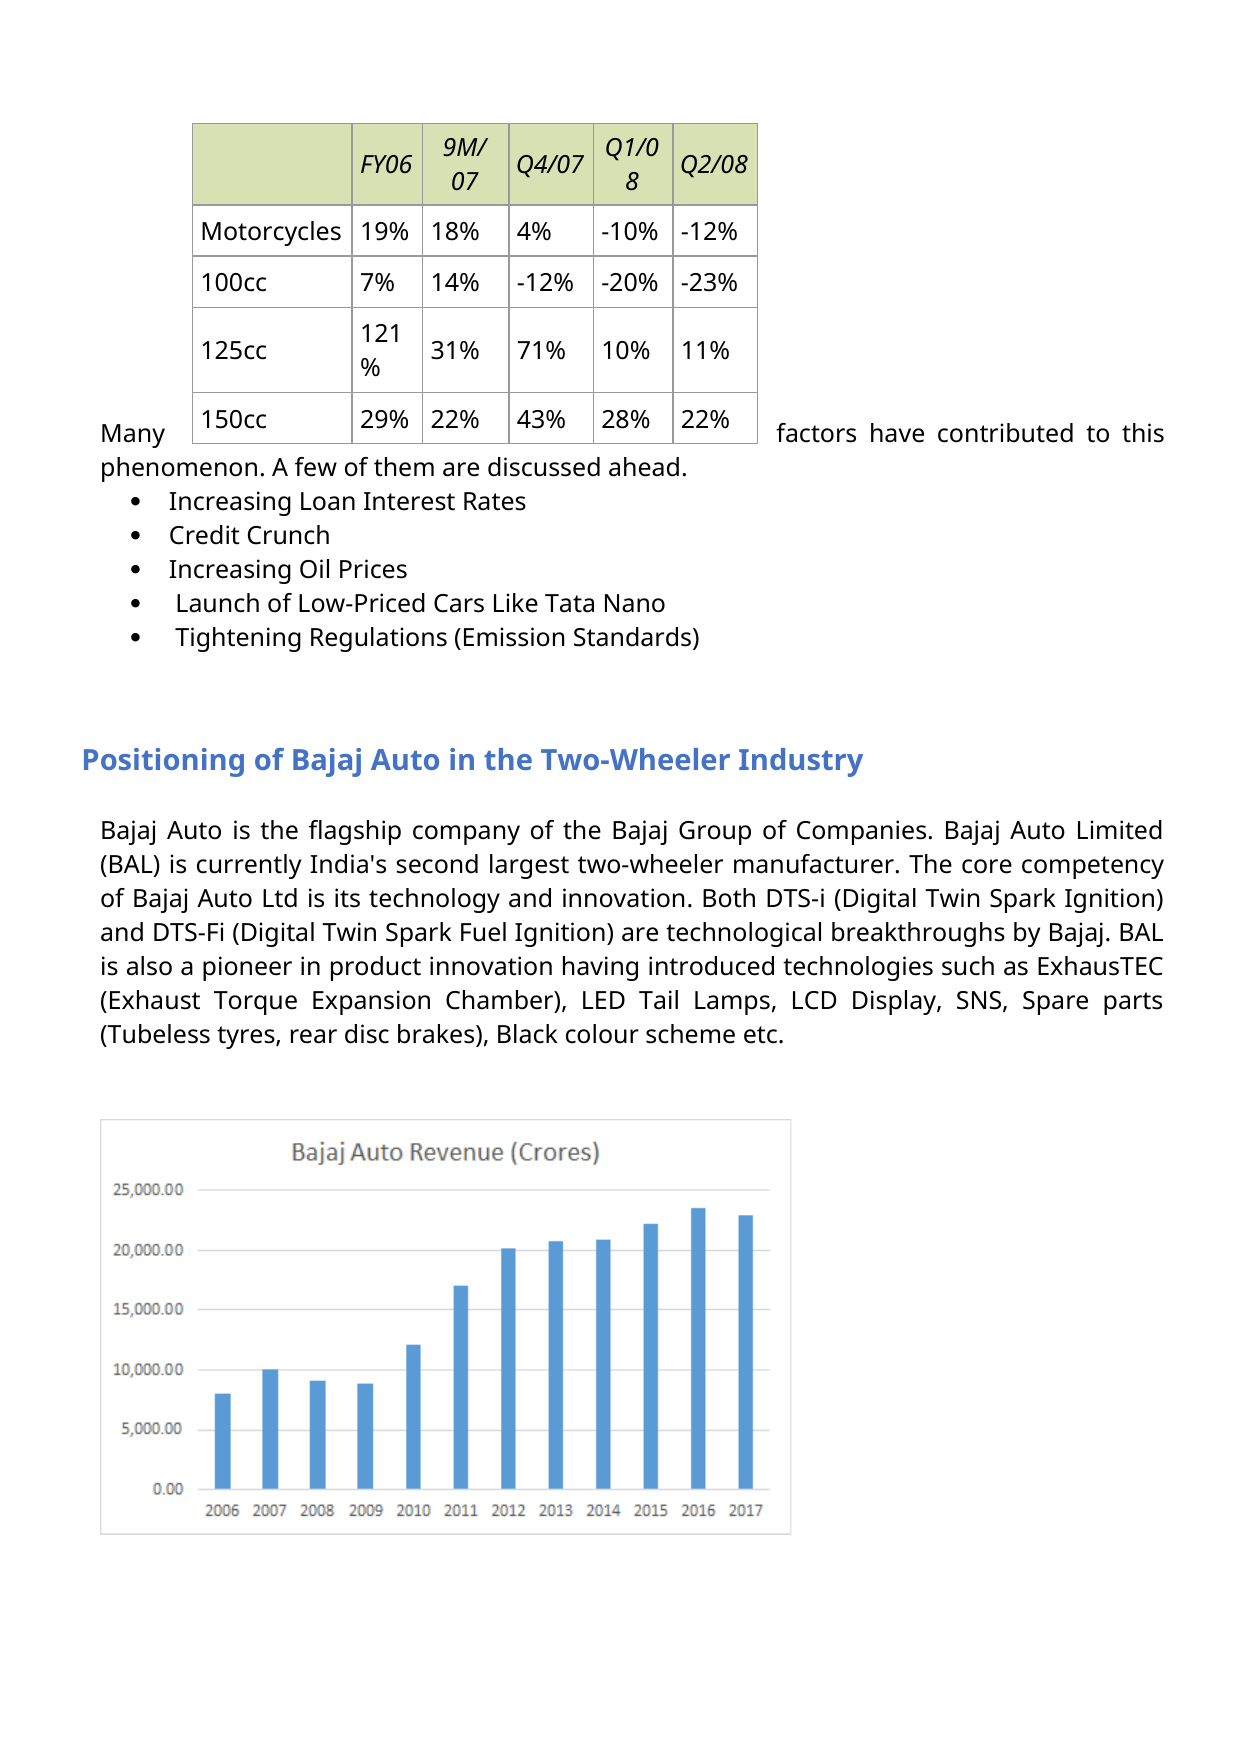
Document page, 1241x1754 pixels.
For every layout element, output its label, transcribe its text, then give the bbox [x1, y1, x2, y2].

table_header Q1/08 [594, 124, 672, 204]
table_cell 29% [353, 393, 422, 443]
subtitle Launch of Low-Priced Cars Like Tata Nano [131, 586, 1165, 620]
table_cell 14% [423, 257, 508, 307]
table_cell 71% [510, 308, 593, 392]
subtitle Positioning of Bajaj Auto in the Two-Wheeler Industry [81, 739, 1165, 778]
table_cell 125cc [193, 308, 351, 392]
table_cell -12% [510, 257, 593, 307]
text Many factors have contributed to this phenomenon. A few of them are discussed ahead. [100, 416, 1165, 484]
table_cell 18% [423, 206, 508, 255]
table_header Q4/07 [510, 124, 593, 204]
subtitle Credit Crunch [131, 518, 1165, 552]
table_cell 100cc [193, 257, 351, 307]
table_cell 43% [510, 393, 593, 443]
table_cell Motorcycles [193, 206, 351, 255]
table_cell 150cc [193, 393, 351, 443]
subtitle Tightening Regulations (Emission Standards) [131, 620, 1165, 654]
subtitle Increasing Loan Interest Rates [131, 484, 1165, 518]
table_cell 22% [674, 393, 757, 443]
table_cell 28% [594, 393, 672, 443]
table_cell 4% [510, 206, 593, 255]
table_cell 7% [353, 257, 422, 307]
table_header 9M/07 [423, 124, 508, 204]
table_header [193, 124, 351, 204]
table_cell 121% [353, 308, 422, 392]
table_cell 11% [674, 308, 757, 392]
table_cell 10% [594, 308, 672, 392]
table_cell 31% [423, 308, 508, 392]
text Bajaj Auto is the flagship company of the Bajaj Group of Companies. Bajaj Auto Limited (BAL) is currently India's second largest two-wheeler manufacturer. The core competency of Bajaj Auto Ltd is its technology and innovation. Both DTS-i (Digital Twin Spark Ignition) and DTS-Fi (Digital Twin Spark Fuel Ignition) are technological breakthroughs by Bajaj. BAL is also a pioneer in product innovation having introduced technologies such as ExhausTEC (Exhaust Torque Expansion Chamber), LED Tail Lamps, LCD Display, SNS, Spare parts (Tubeless tyres, rear disc brakes), Black colour scheme etc. [100, 813, 1165, 1051]
table_cell -12% [674, 206, 757, 255]
table_header Q2/08 [674, 124, 757, 204]
table_cell 22% [423, 393, 508, 443]
table_cell 19% [353, 206, 422, 255]
table_cell -20% [594, 257, 672, 307]
subtitle Increasing Oil Prices [131, 552, 1165, 586]
table_header FY06 [353, 124, 422, 204]
table_cell -23% [674, 257, 757, 307]
picture [100, 1119, 792, 1535]
table_cell -10% [594, 206, 672, 255]
